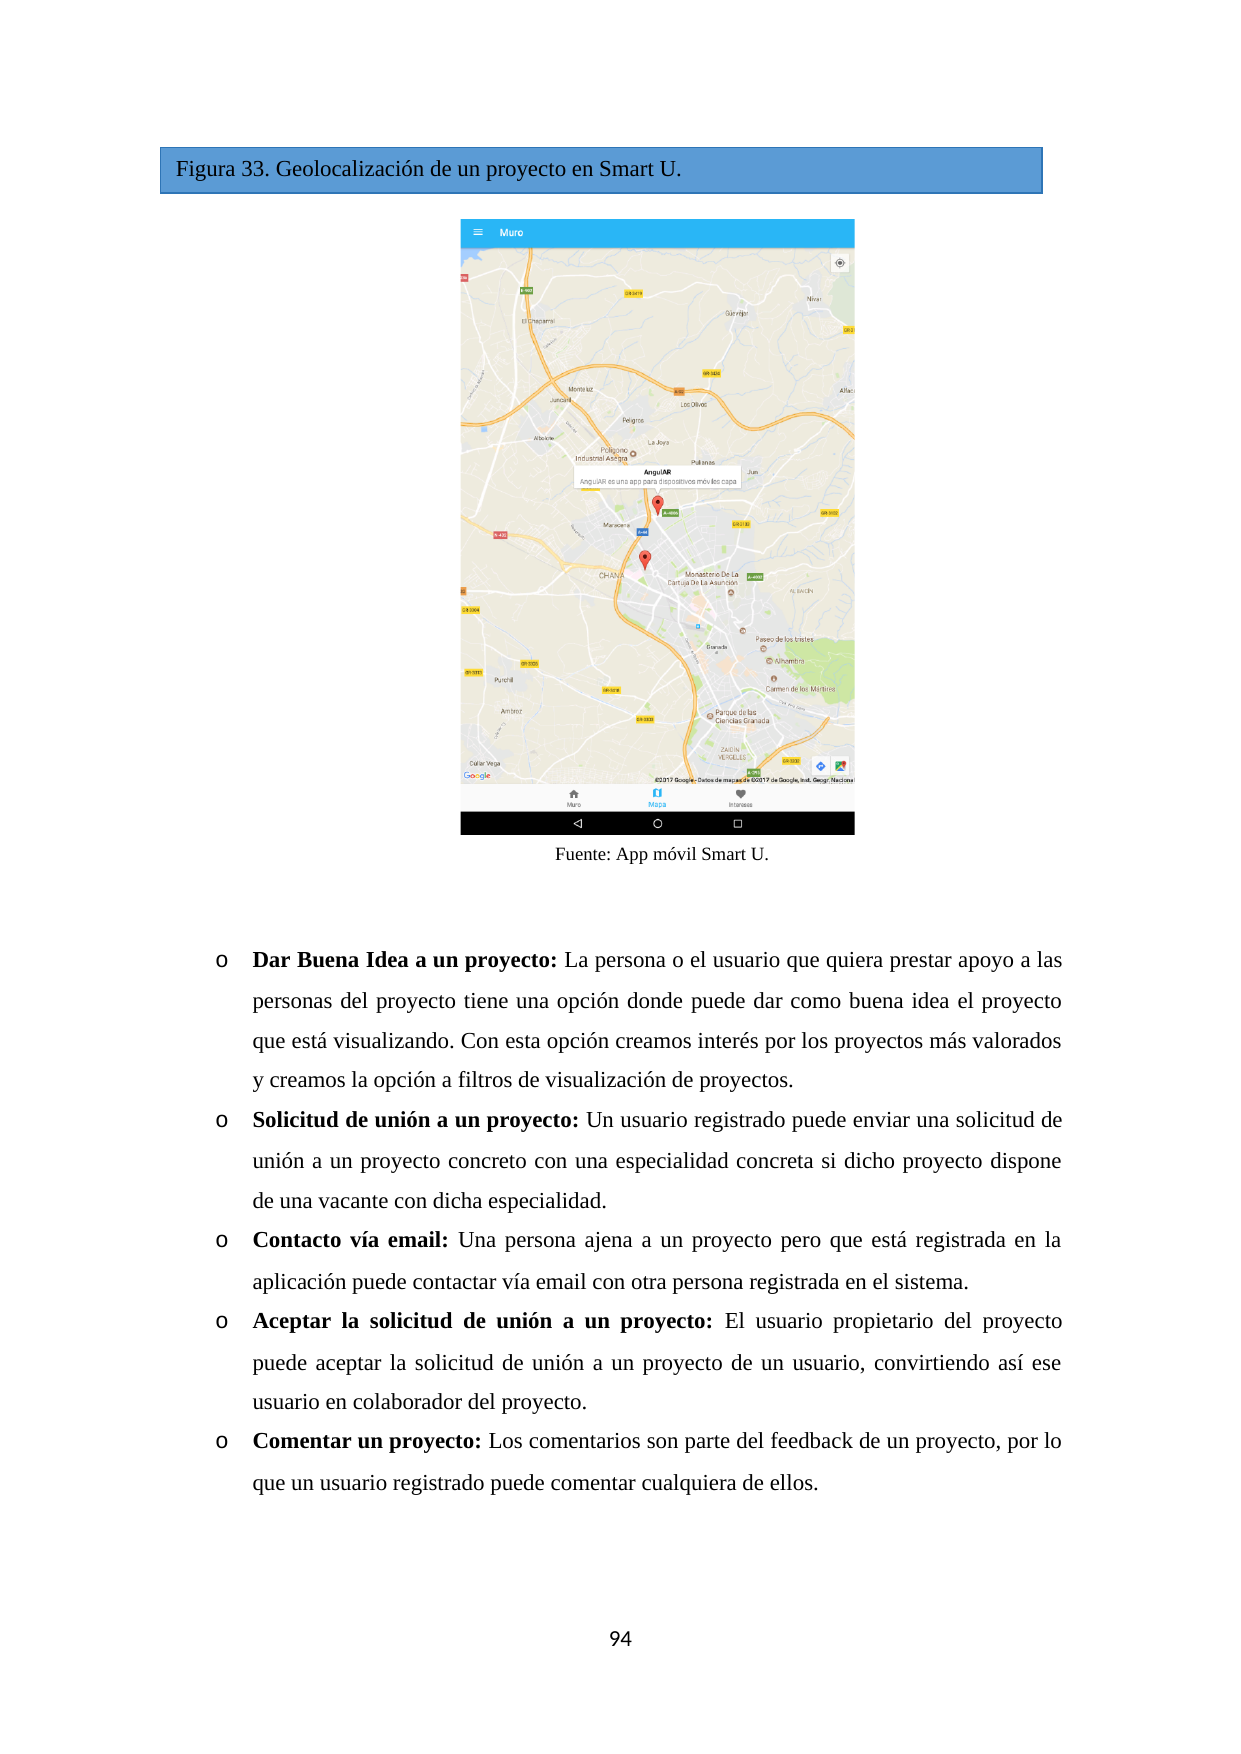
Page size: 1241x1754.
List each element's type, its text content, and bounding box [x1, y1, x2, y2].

list Solicitud de unión a un proyecto: Un usuario registrado puede enviar una solicitud de unión a un proyecto concreto con una especialidad concreta si dicho proyecto dispone de una vacante con dicha especialidad. [215, 1106, 1063, 1213]
list Dar Buena Idea a un proyecto: La persona o el usuario que quiera prestar apoyo a las personas del proyecto tiene una opción donde puede dar como buena idea el proyecto que está visualizando. Con esta opción creamos interés por los proyectos más valorados y creamos la opción a filtros de visualización de proyectos. [215, 946, 1063, 1093]
list Aceptar la solicitud de unión a un proyecto: El usuario propietario del proyecto puede aceptar la solicitud de unión a un proyecto de un usuario, convirtiendo así ese usuario en colaborador del proyecto. [215, 1307, 1063, 1414]
list Contacto vía email: Una persona ajena a un proyecto pero que está registrada en la aplicación puede contactar vía email con otra persona registrada en el sistema. [215, 1226, 1063, 1294]
list Comentar un proyecto: Los comentarios son parte del feedback de un proyecto, por lo que un usuario registrado puede comentar cualquiera de ellos. [215, 1427, 1063, 1495]
picture [460, 219, 855, 835]
